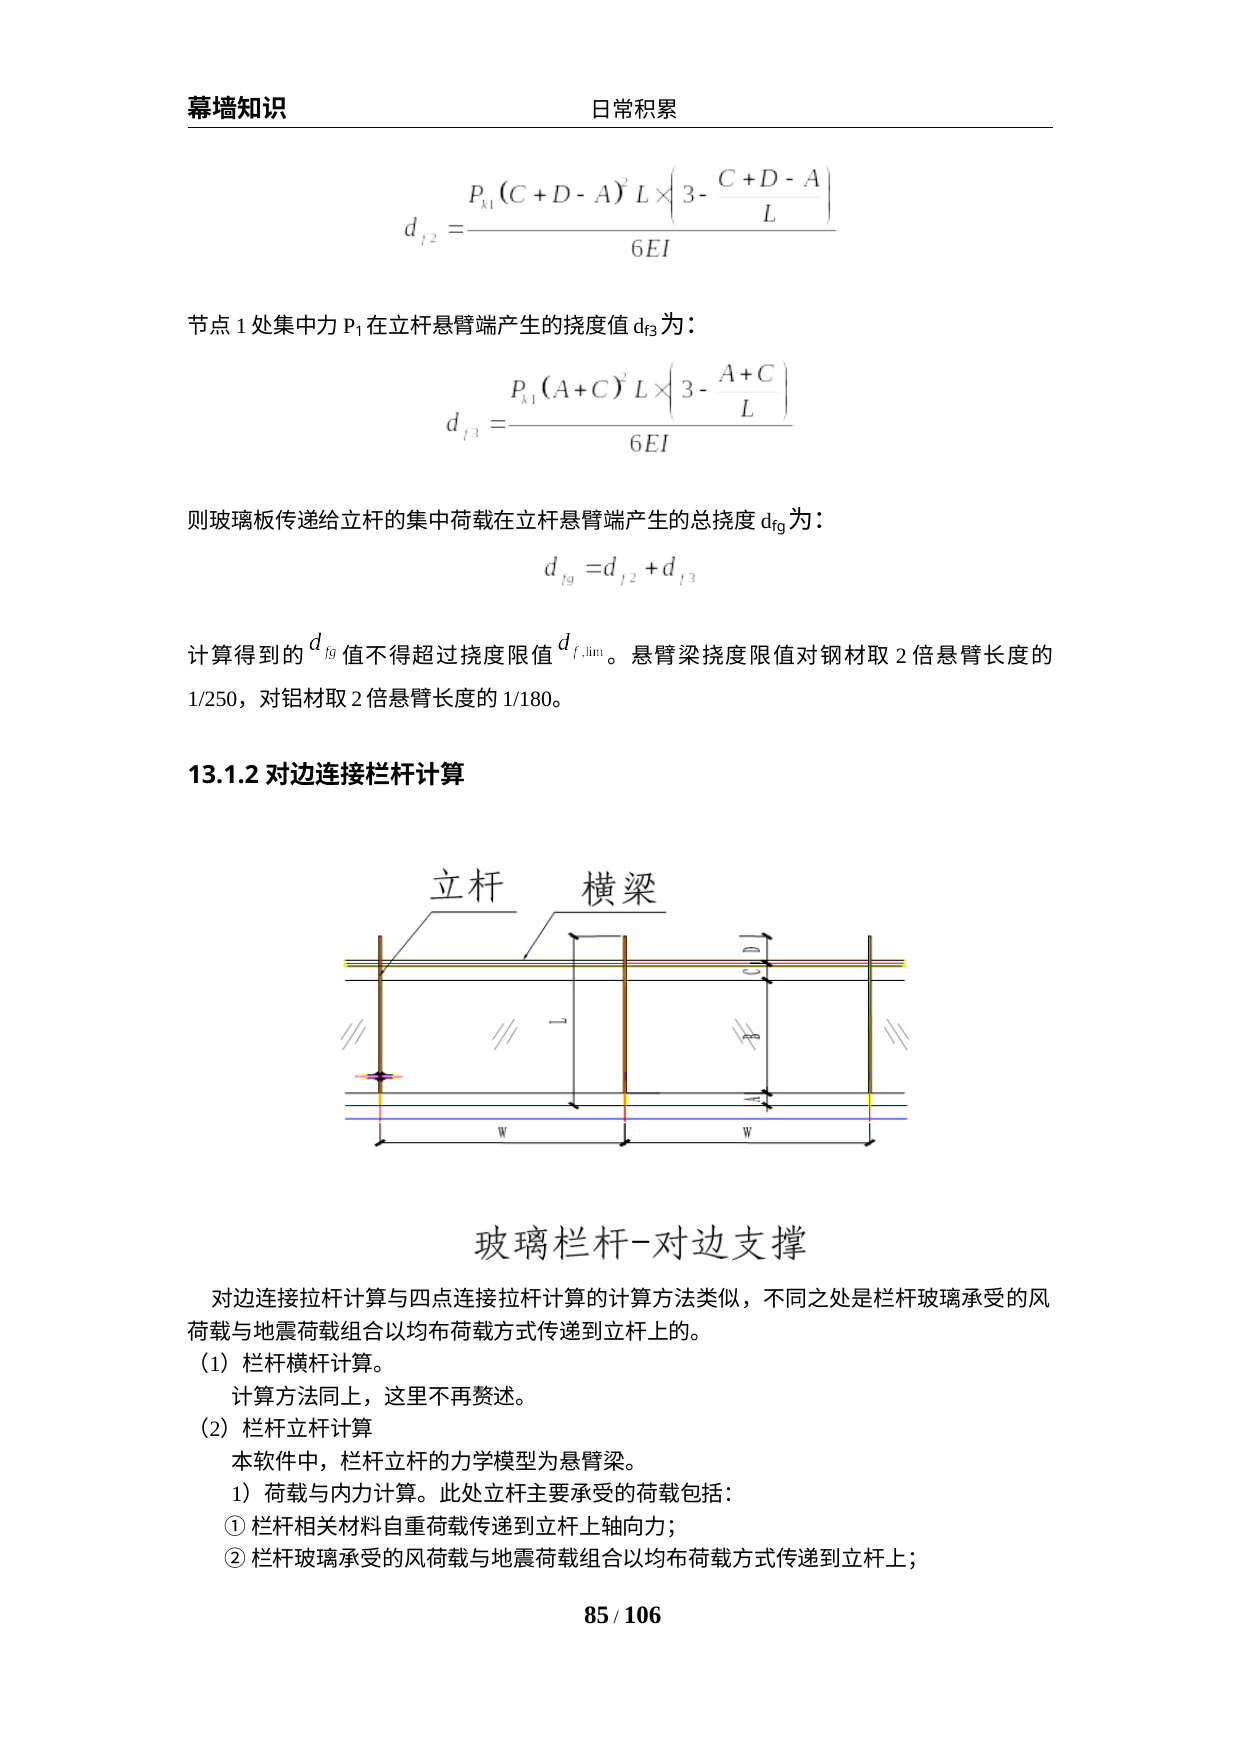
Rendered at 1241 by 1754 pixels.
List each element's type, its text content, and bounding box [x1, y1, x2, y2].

text 1）荷载与内力计算。此处立杆主要承受的荷载包括： [187, 1476, 1053, 1508]
text （1）栏杆横杆计算。 [187, 1346, 1053, 1378]
text ② 栏杆玻璃承受的风荷载与地震荷载组合以均布荷载方式传递到立杆上； [187, 1541, 1053, 1573]
picture [304, 858, 936, 1279]
text （2）栏杆立杆计算 [187, 1411, 1053, 1443]
text 本软件中，栏杆立杆的力学模型为悬臂梁。 [187, 1443, 1053, 1476]
text ① 栏杆相关材料自重荷载传递到立杆上轴向力； [187, 1508, 1053, 1541]
text 对边连接拉杆计算与四点连接拉杆计算的计算方法类似，不同之处是栏杆玻璃承受的风荷载与地震荷载组合以均布荷载方式传递到立杆上的。 [187, 1281, 1053, 1346]
subtitle 13.1.2 对边连接栏杆计算 [187, 740, 1053, 805]
text 则玻璃板传递给立杆的集中荷载在立杆悬臂端产生的总挠度dfg为： [187, 485, 1053, 550]
text 计算得到的值不得超过挠度限值。悬臂梁挠度限值对钢材取2倍悬臂长度的1/250，对铝材取2倍悬臂长度的1/180。 [187, 615, 1053, 713]
text 节点1处集中力P1在立杆悬臂端产生的挠度值df3为： [187, 290, 1053, 355]
text 计算方法同上，这里不再赘述。 [187, 1378, 1053, 1411]
